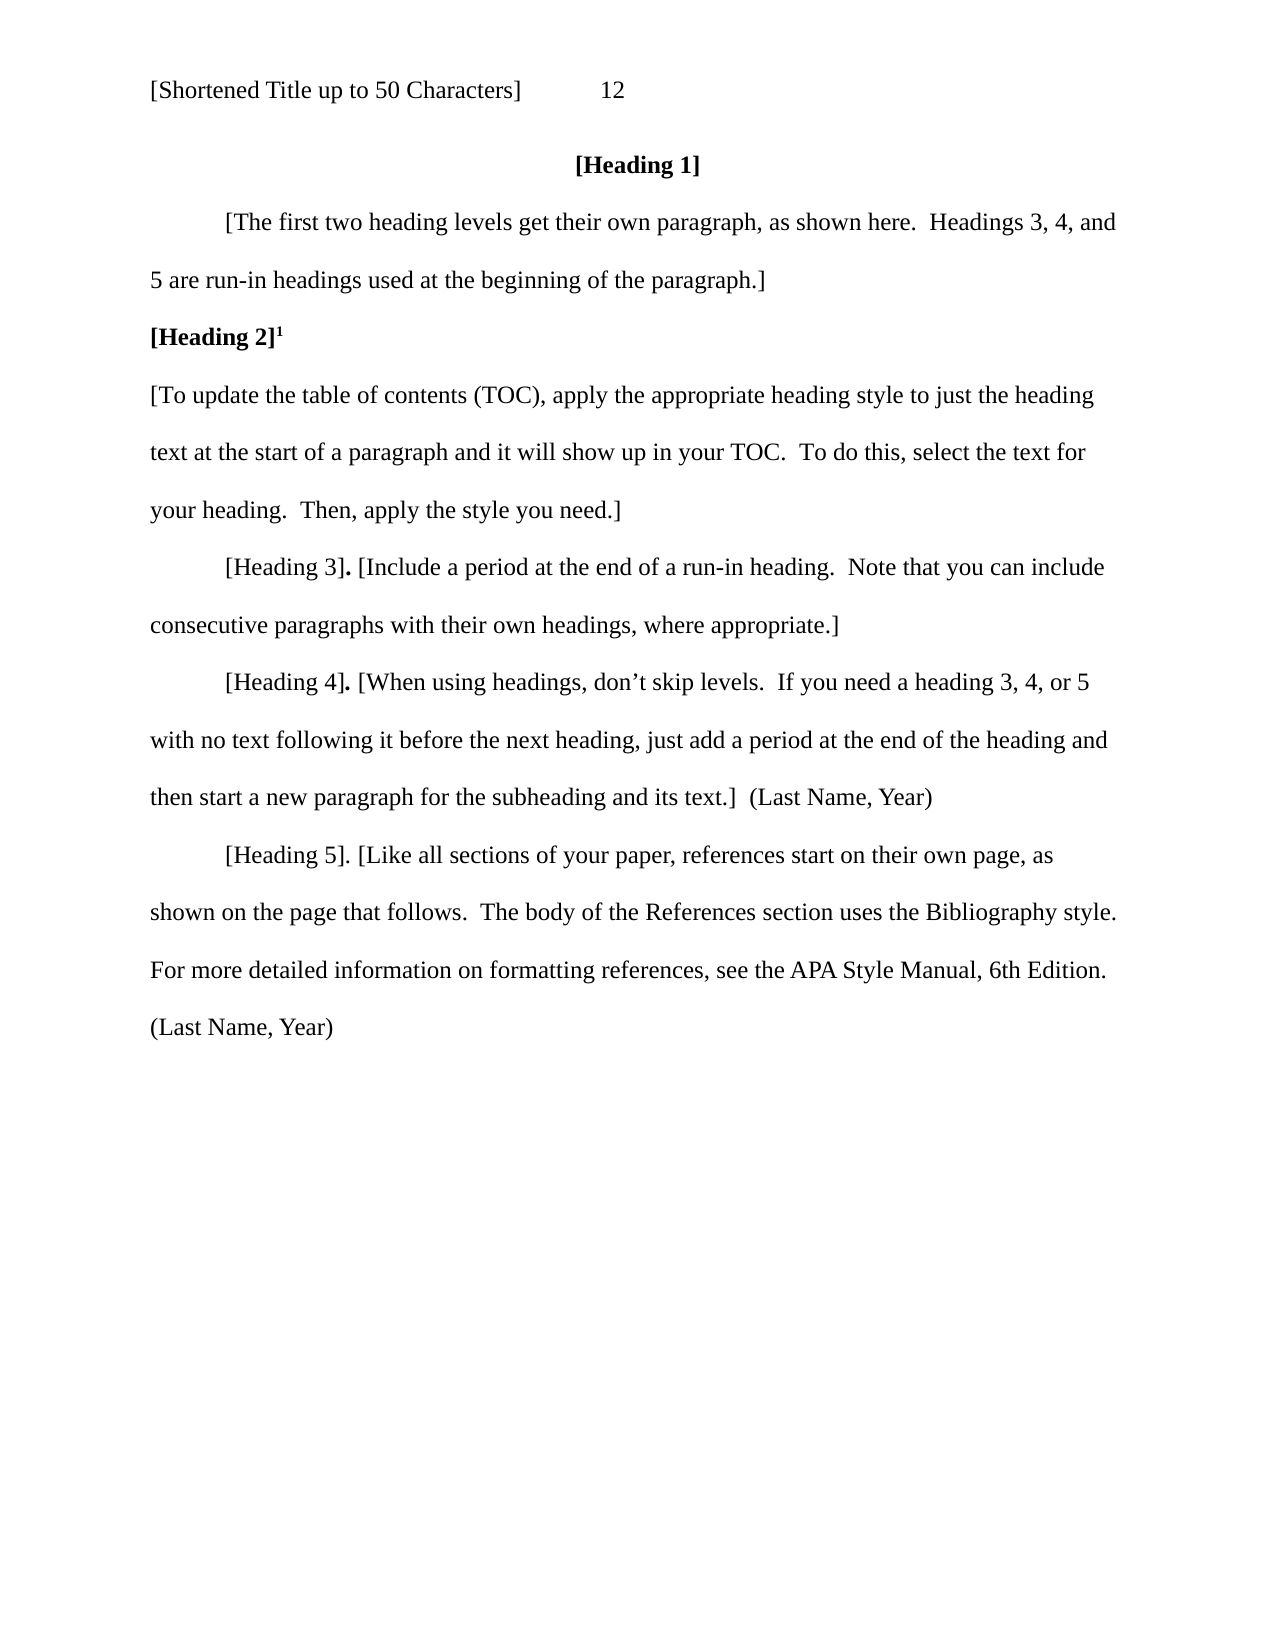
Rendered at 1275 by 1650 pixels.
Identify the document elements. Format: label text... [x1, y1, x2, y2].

text . [150, 840, 1125, 1041]
text . [150, 667, 1125, 811]
subtitle 1 [150, 322, 1125, 351]
text . [150, 552, 1125, 639]
